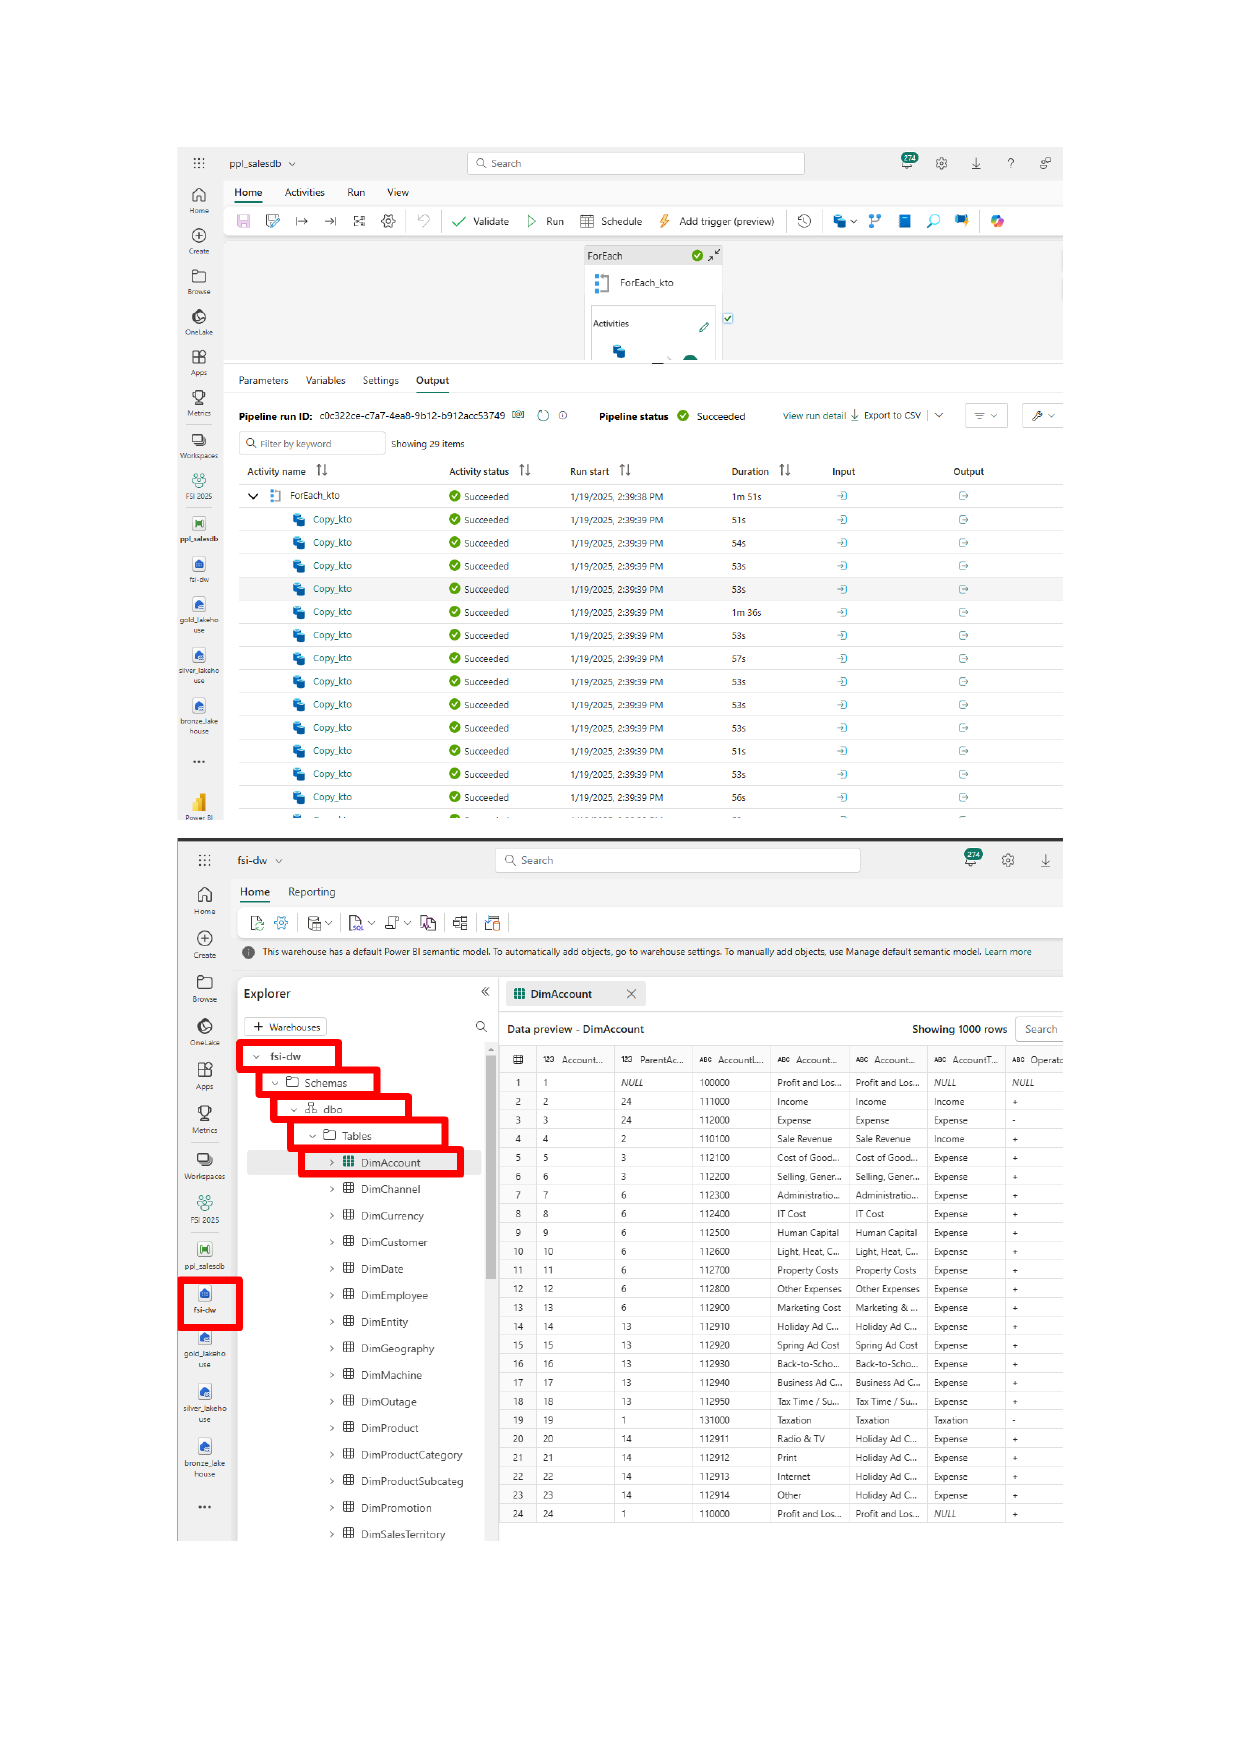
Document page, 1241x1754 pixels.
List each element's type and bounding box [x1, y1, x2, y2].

picture [177, 838, 1063, 1541]
picture [177, 147, 1063, 820]
